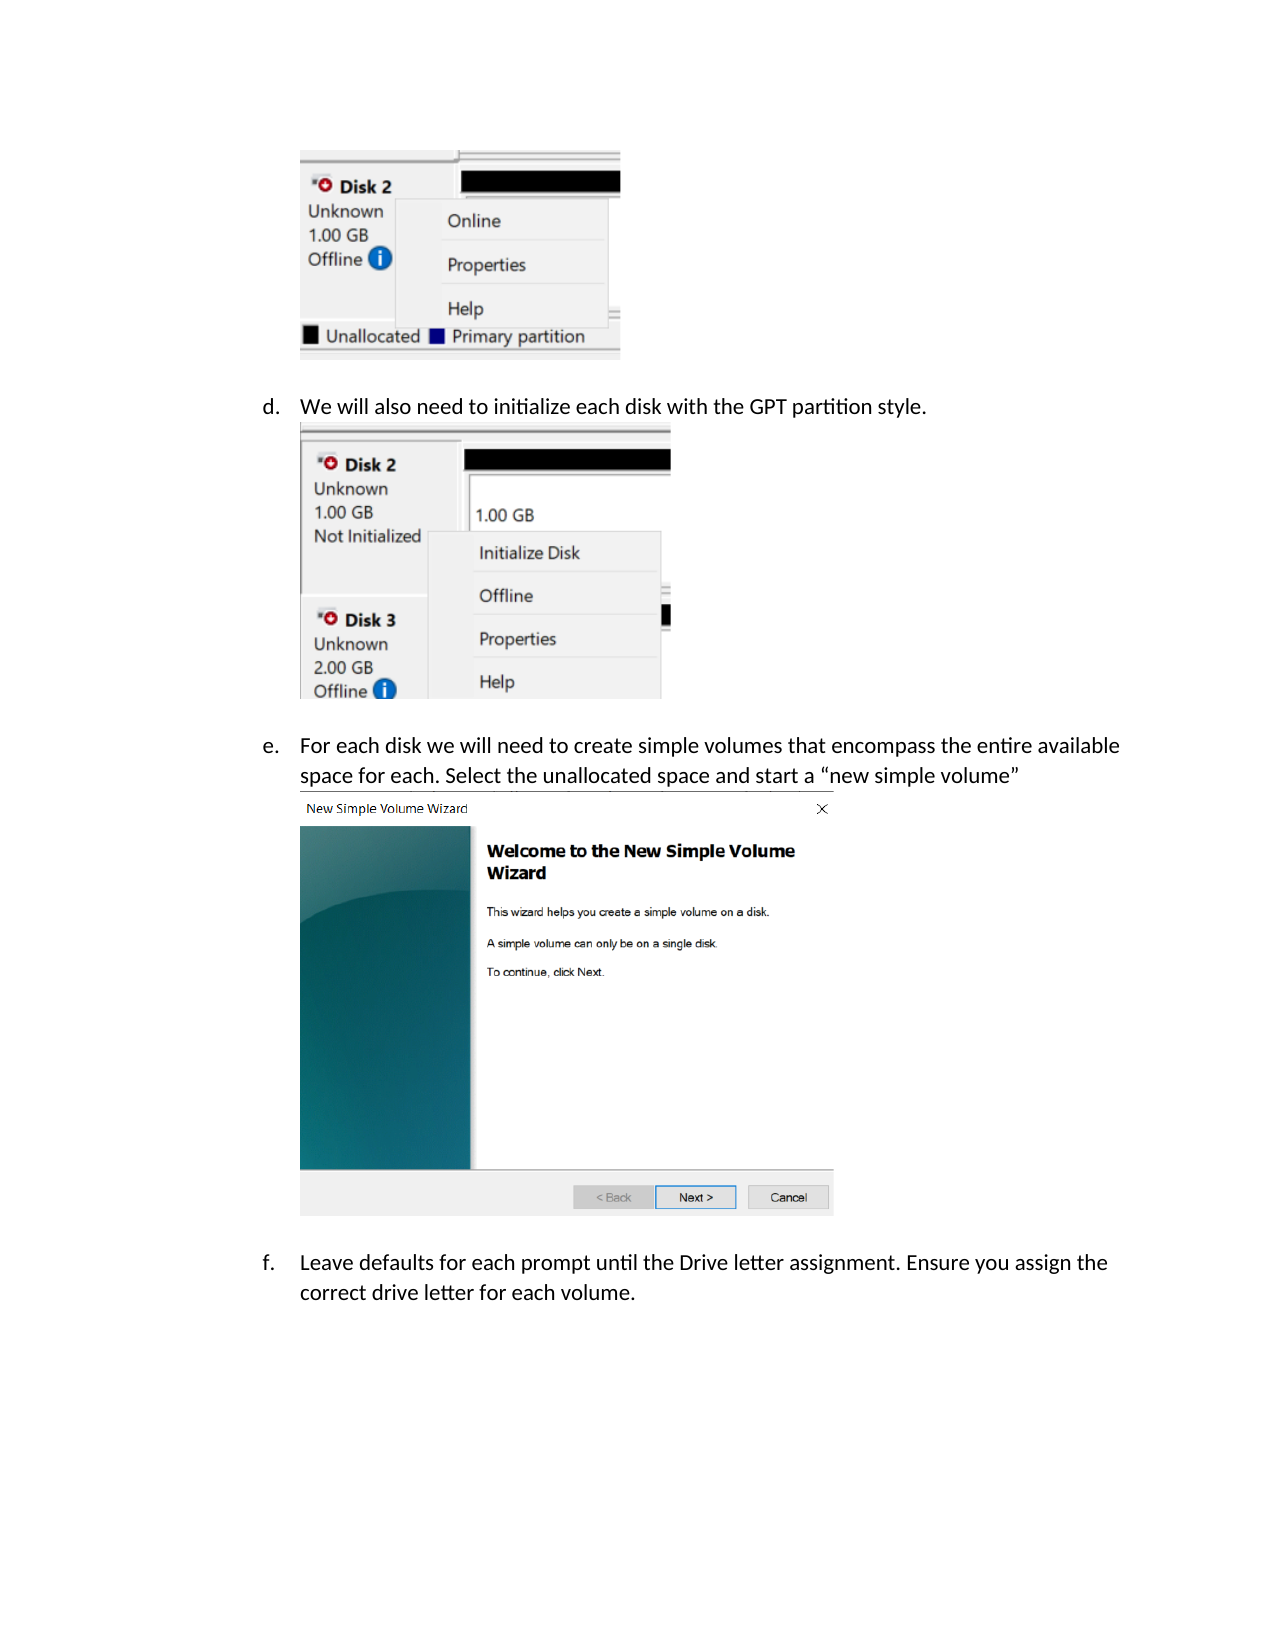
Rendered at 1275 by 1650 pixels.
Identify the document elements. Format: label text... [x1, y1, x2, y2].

picture [300, 791, 834, 1216]
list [262, 150, 1125, 390]
picture [300, 150, 621, 360]
picture [300, 422, 671, 699]
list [262, 1248, 1125, 1306]
